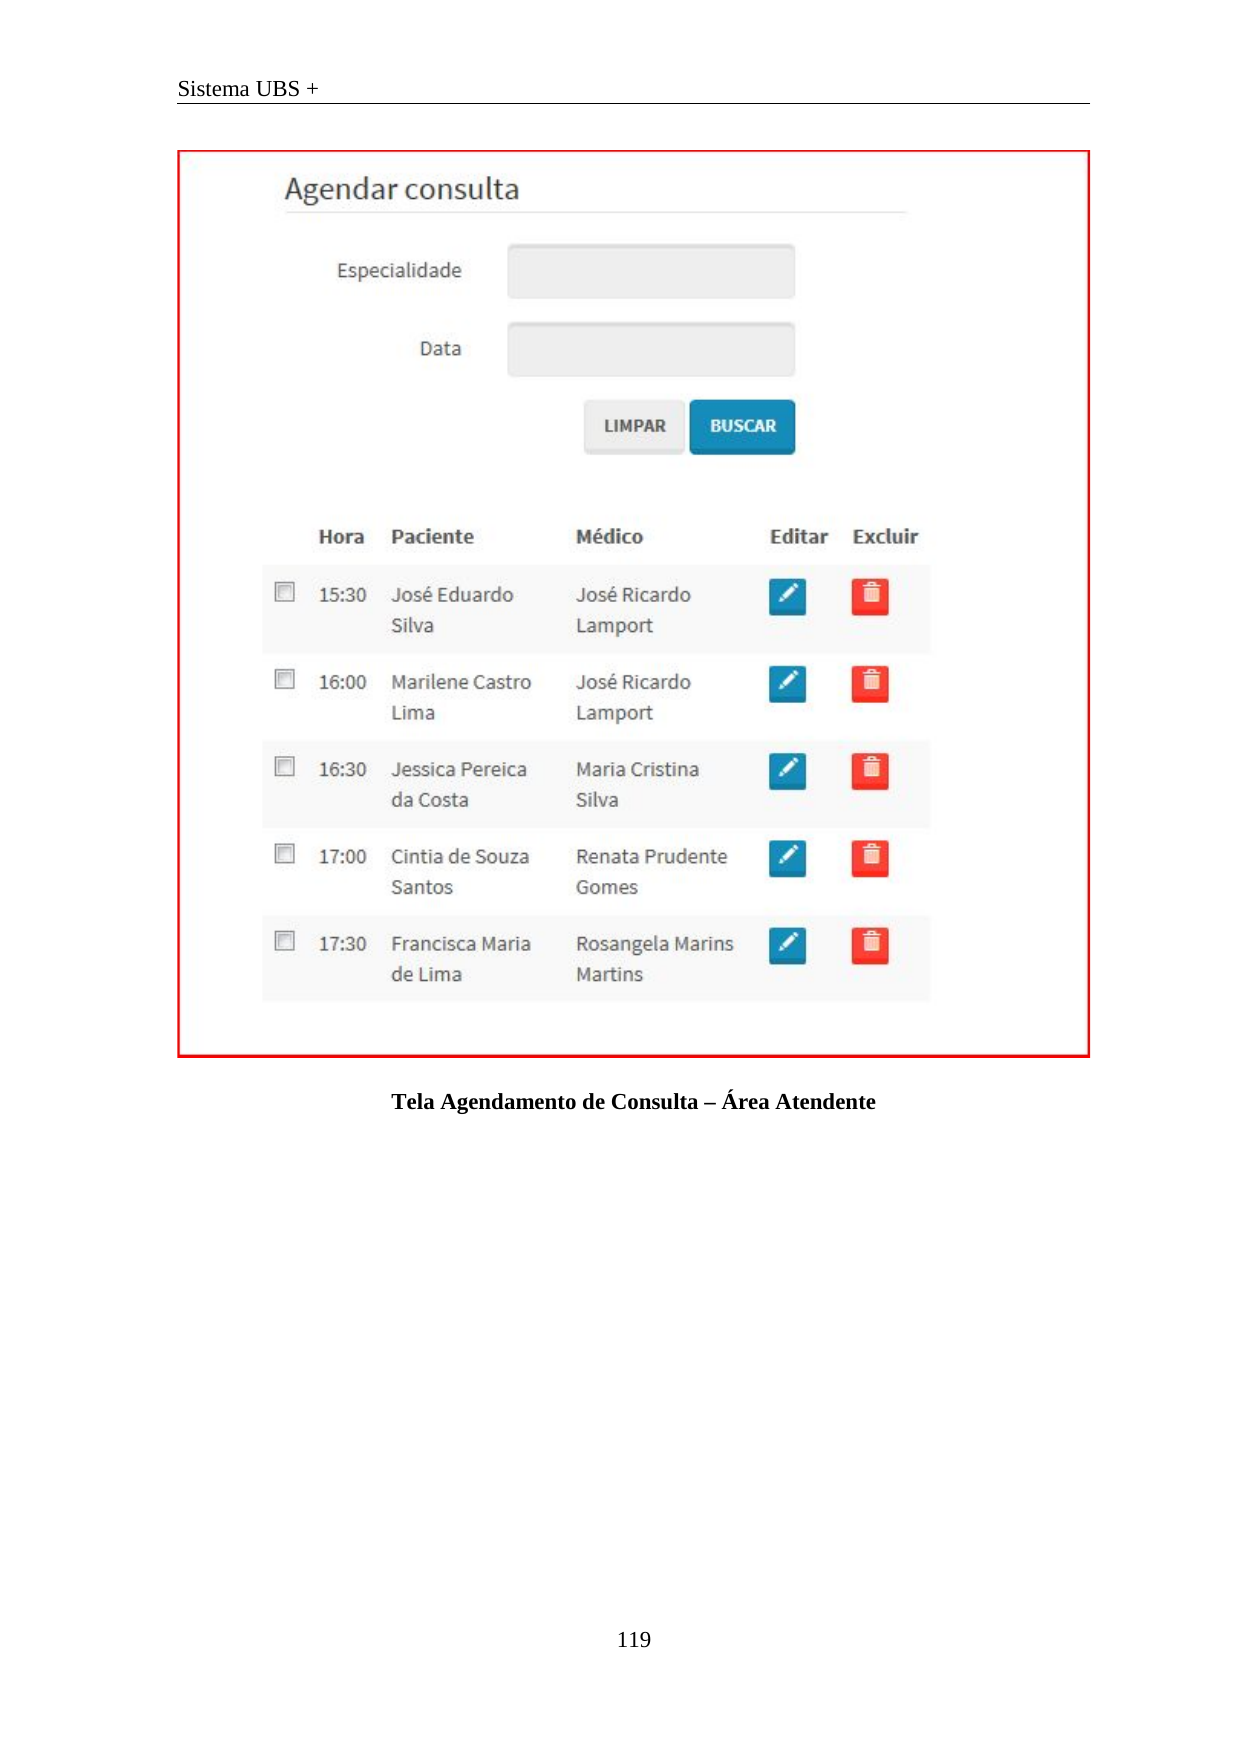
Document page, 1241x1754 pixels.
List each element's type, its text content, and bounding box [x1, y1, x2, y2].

picture [177, 150, 1091, 1058]
text Tela Agendamento de Consulta – Área Atendente [177, 1088, 1090, 1114]
